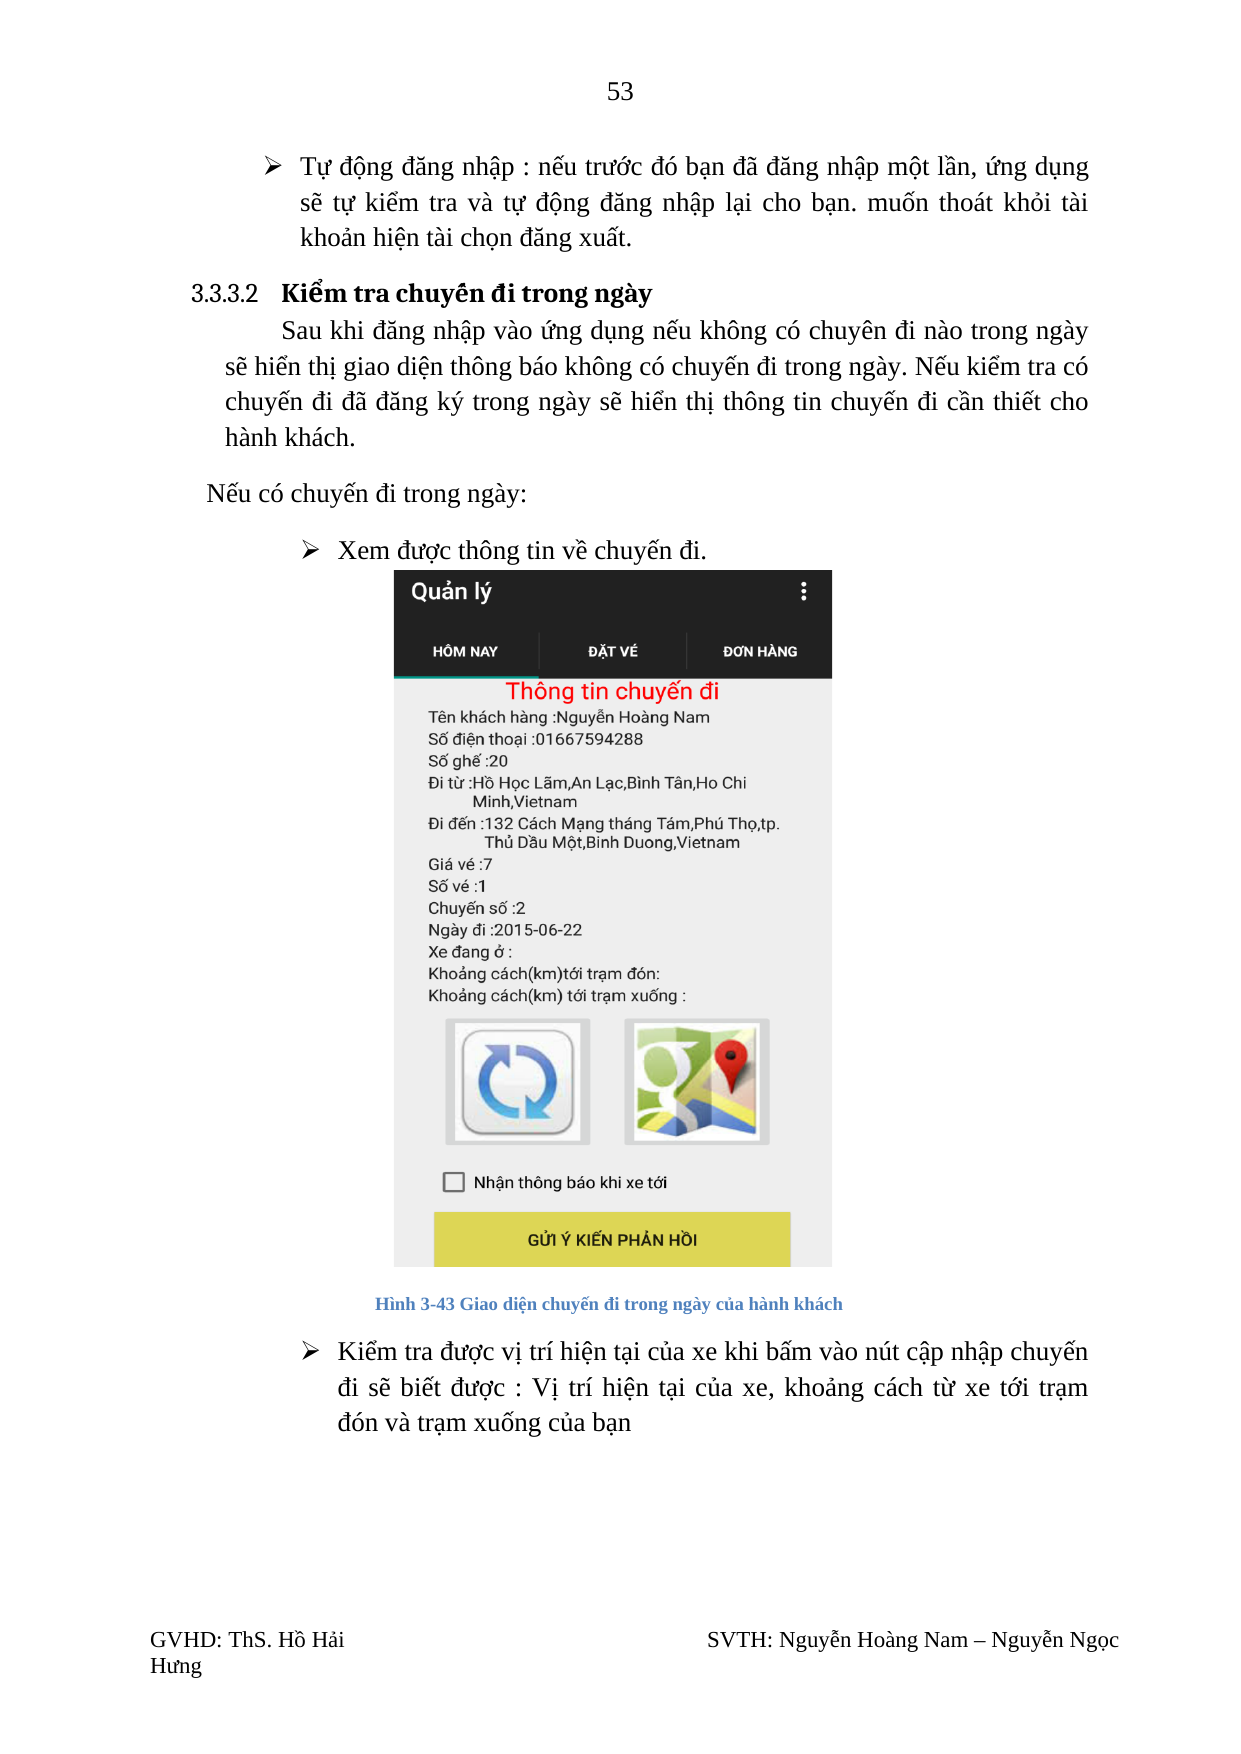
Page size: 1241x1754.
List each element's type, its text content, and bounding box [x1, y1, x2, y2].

list Kiểm tra được vị trí hiện tại của xe khi bấm vào nút cập nhập chuyến đi sẽ biết được : Vị trí hiện tại của xe, khoảng cách từ xe tới trạm đón và trạm xuống của bạn [300, 1335, 1090, 1437]
list Tự động đăng nhập : nếu trước đó bạn đã đăng nhập một lần, ứng dụng sẽ tự kiểm tra và tự động đăng nhập lại cho bạn. muốn thoát khỏi tài khoản hiện tài chọn đăng xuất. [262, 150, 1090, 253]
text Nếu có chuyến đi trong ngày: [150, 478, 1090, 509]
list Xem được thông tin về chuyến đi. [300, 534, 1090, 565]
text Sau khi đăng nhập vào ứng dụng nếu không có chuyên đi nào trong ngày sẽ hiển thị giao diện thông báo không có chuyến đi trong ngày. Nếu kiểm tra có chuyến đi đã đăng ký trong ngày sẽ hiển thị thông tin chuyến đi cần thiết cho hành khách. [225, 314, 1090, 452]
subtitle Kiểm tra chuyến đi trong ngày [191, 278, 1090, 309]
picture [393, 570, 833, 1267]
